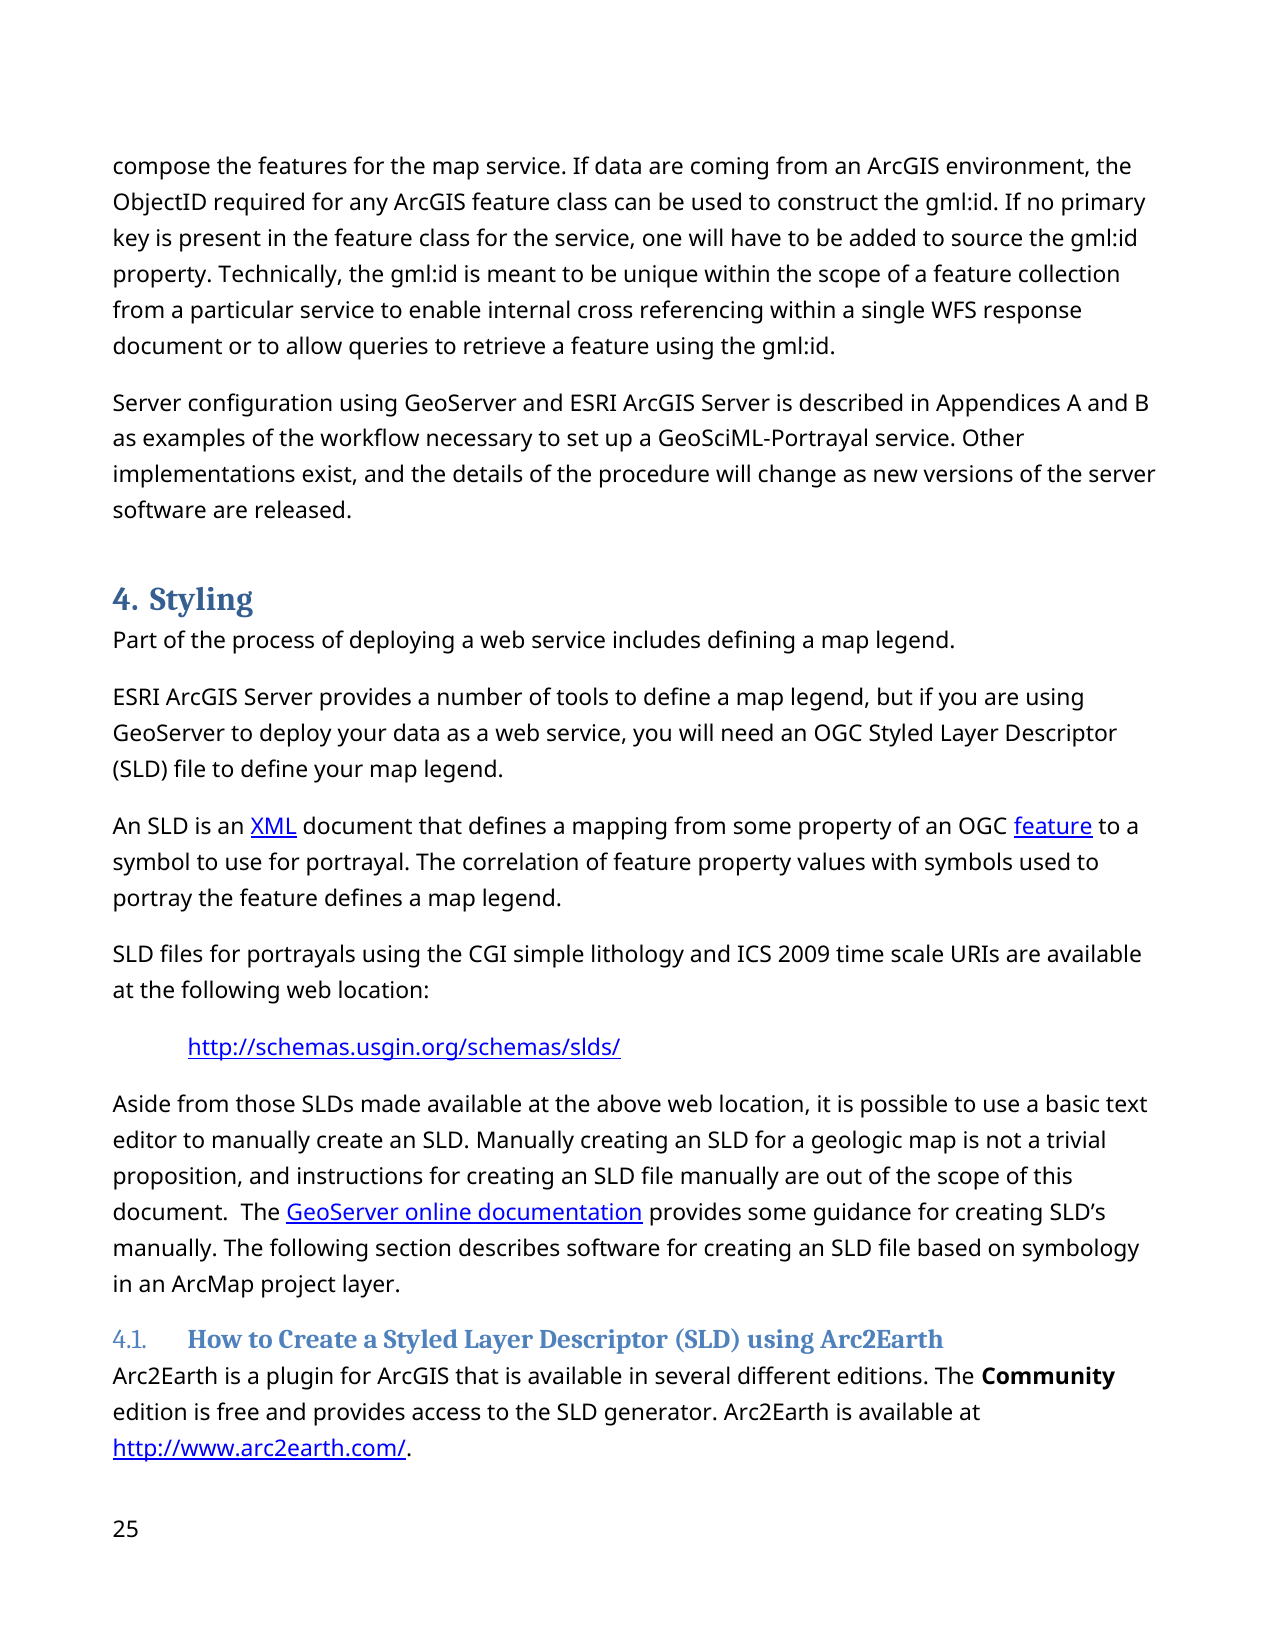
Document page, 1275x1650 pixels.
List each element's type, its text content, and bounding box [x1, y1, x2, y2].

subtitle How to Create a Styled Layer Descriptor (SLD) using Arc2Earth [112, 1324, 1162, 1355]
text Server configuration using GeoServer and ESRI ArcGIS Server is described in Appendices A and B as examples of the workflow necessary to set up a GeoSciML-Portrayal service. Other implementations exist, and the details of the procedure will change as new versions of the server software are released. [112, 386, 1162, 526]
text Arc2Earth is a plugin for ArcGIS that is available in several different editions. The Community edition is free and provides access to the SLD generator. Arc2Earth is available at http://www.arc2earth.com/. [112, 1360, 1162, 1463]
text SLD files for portrayals using the CGI simple lithology and ICS 2009 time scale URIs are available at the following web location: [112, 938, 1162, 1006]
text Part of the process of deploying a web service includes defining a map legend. [112, 624, 1162, 656]
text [112, 150, 1162, 361]
text Aside from those SLDs made available at the above web location, it is possible to use a basic text editor to manually create an SLD. Manually creating an SLD for a geologic map is not a trivial proposition, and instructions for creating an SLD file manually are out of the scope of this document. The GeoServer online documentation provides some guidance for creating SLD’s manually. The following section describes software for creating an SLD file based on symbology in an ArcMap project layer. [112, 1088, 1162, 1299]
subtitle Styling [112, 580, 1162, 618]
text An SLD is an XML document that defines a mapping from some property of an OGC feature to a symbol to use for portrayal. The correlation of feature property values with symbols used to portray the feature defines a map legend. [112, 810, 1162, 913]
text ESRI ArcGIS Server provides a number of tools to define a map legend, but if you are using GeoServer to deploy your data as a web service, you will need an OGC Styled Layer Descriptor (SLD) file to define your map legend. [112, 681, 1162, 784]
text http://schemas.usgin.org/schemas/slds/ [187, 1031, 1162, 1062]
